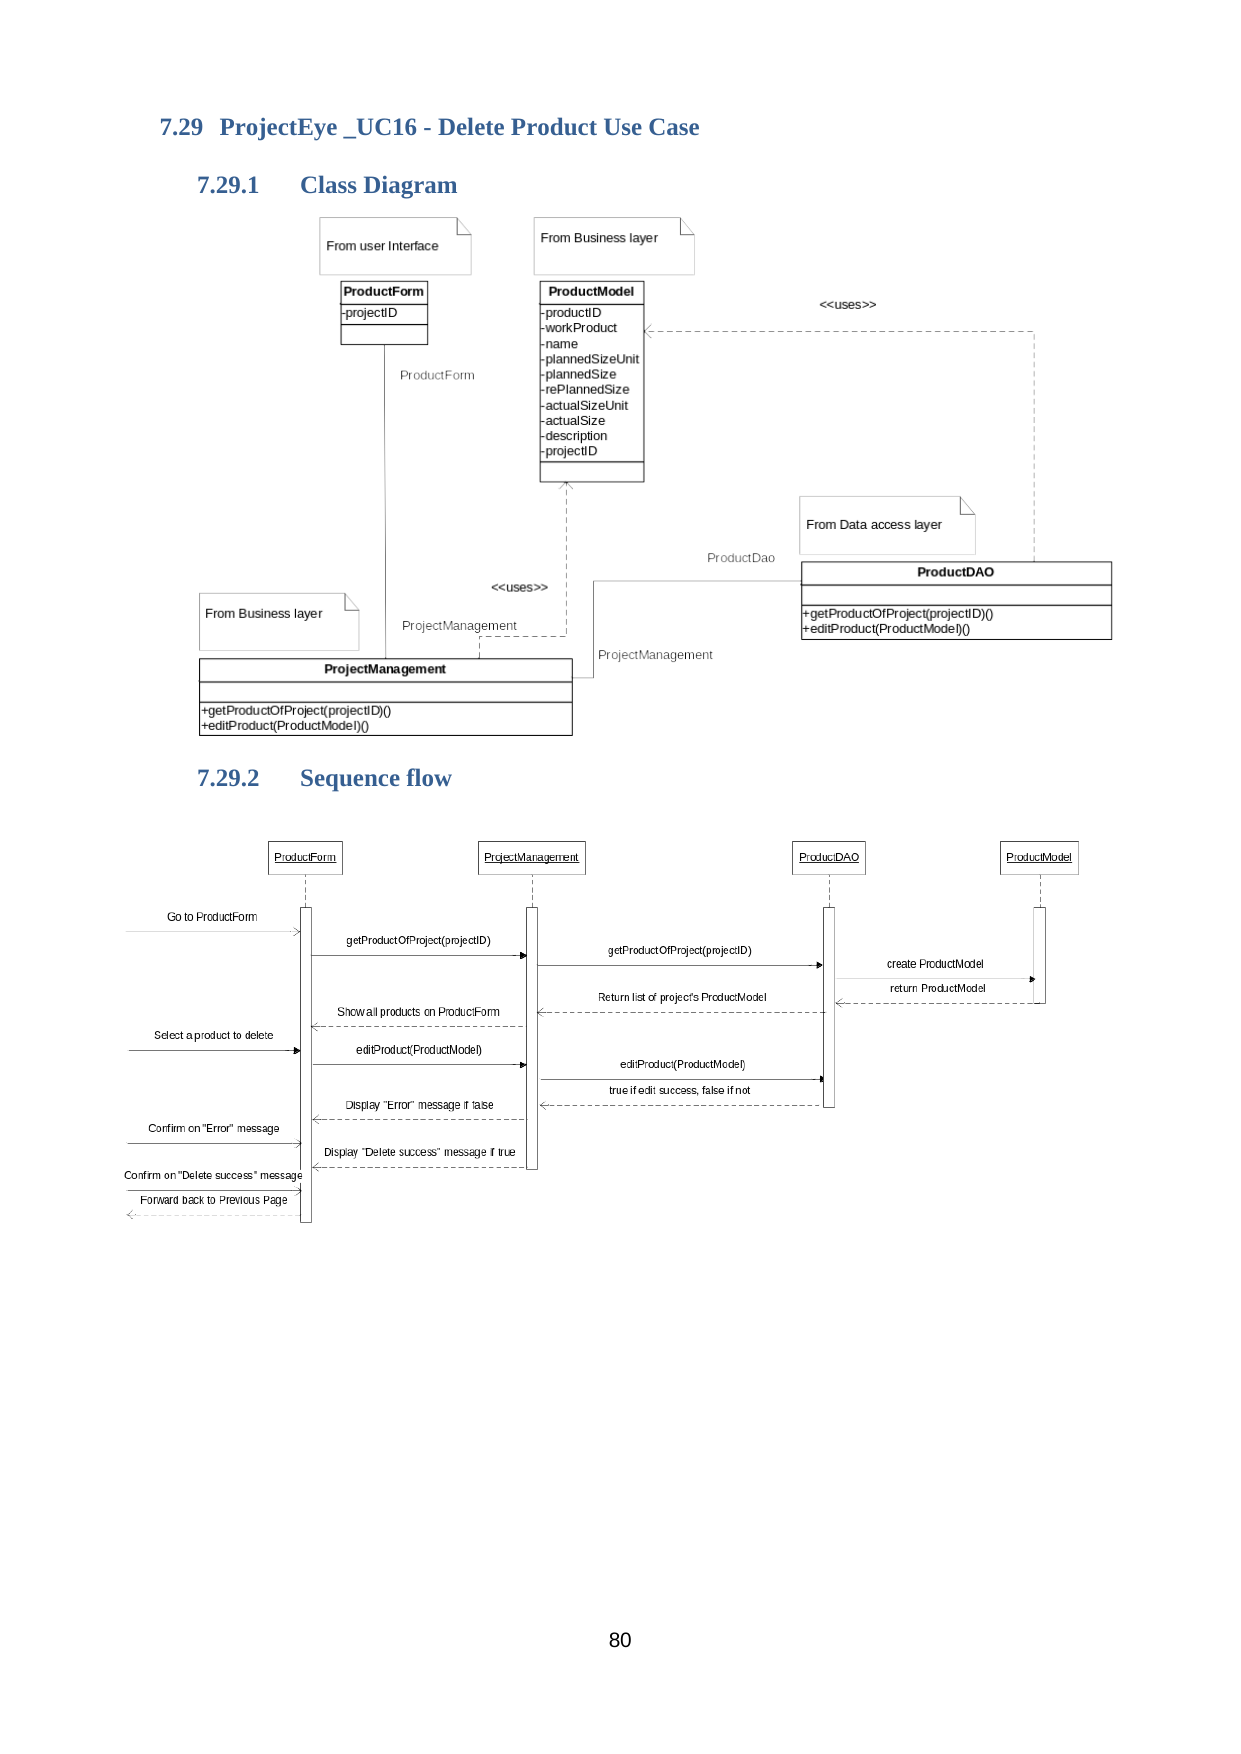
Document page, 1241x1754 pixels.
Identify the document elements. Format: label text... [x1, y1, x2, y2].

subtitle Sequence flow [197, 763, 1128, 792]
subtitle Class Diagram [197, 171, 1128, 199]
subtitle ProjectEye _UC16 - Delete Product Use Case [159, 112, 1128, 141]
